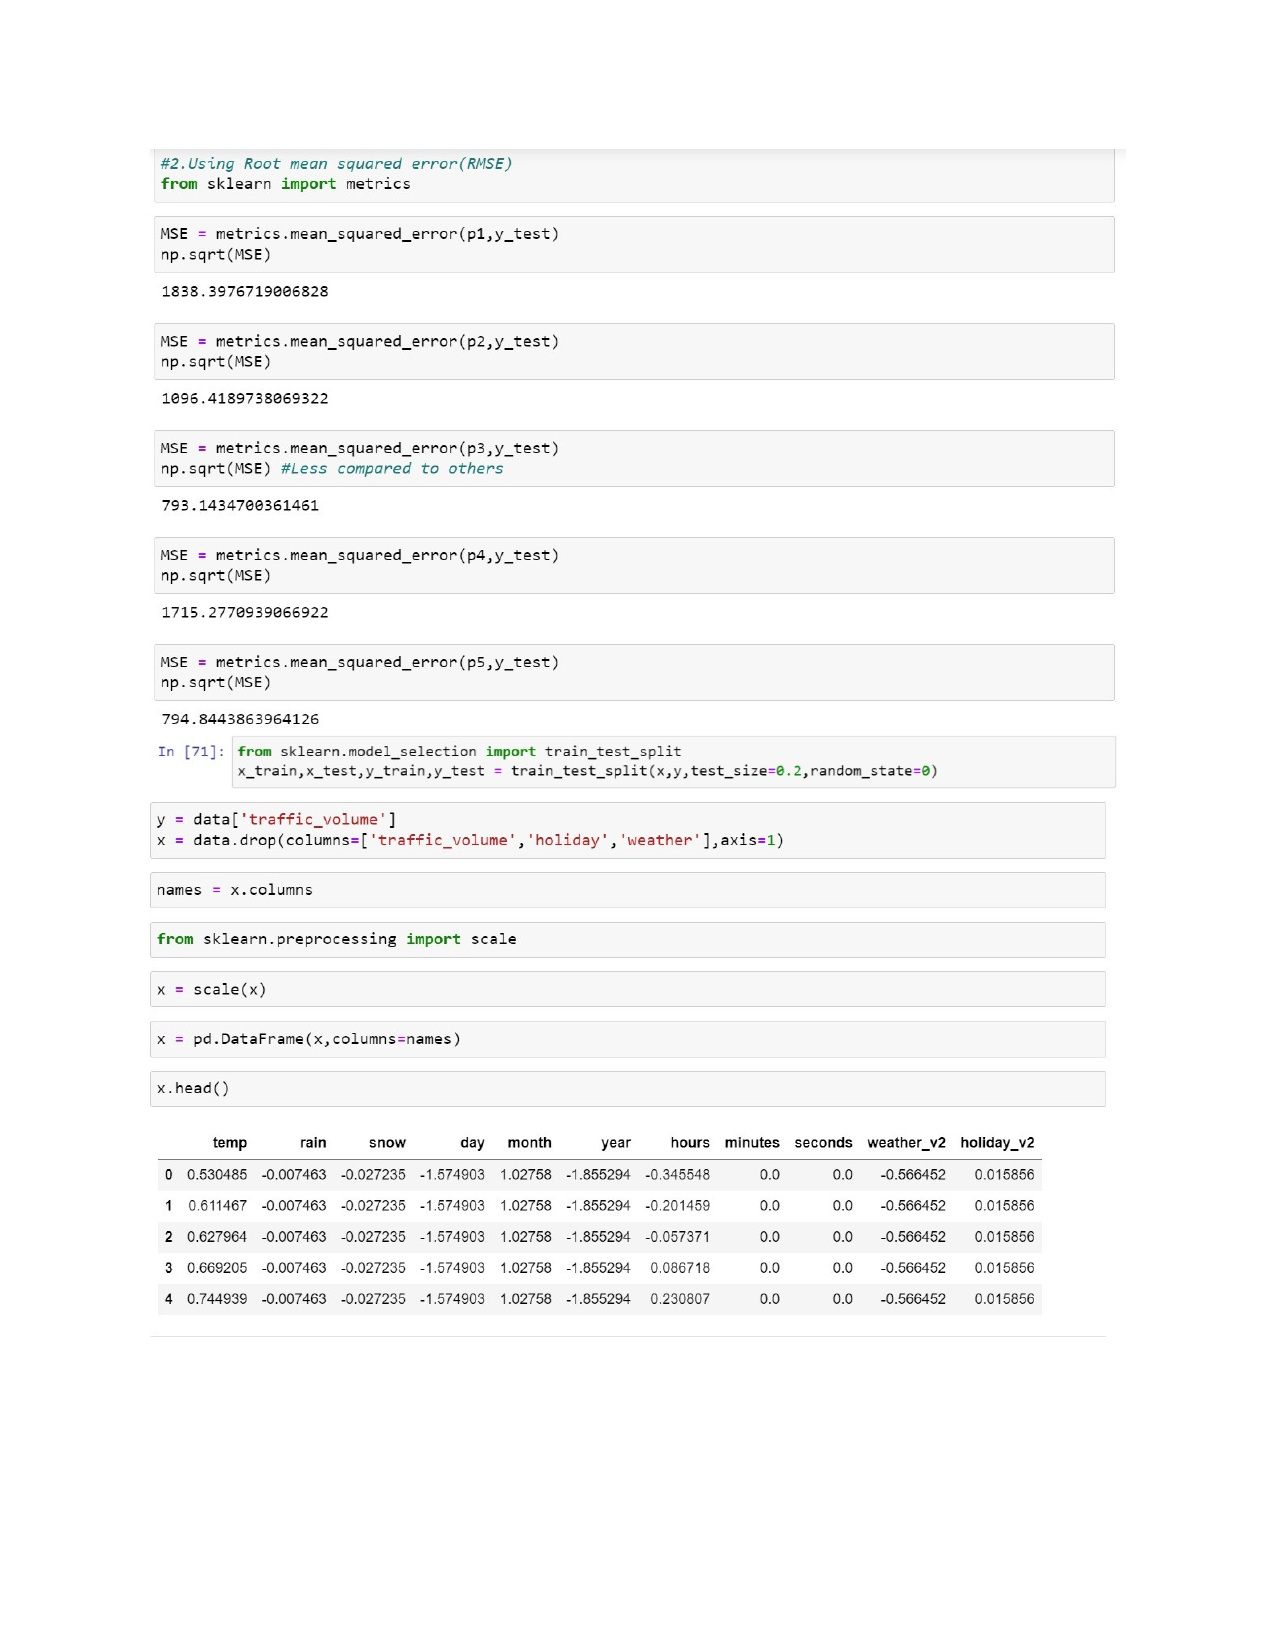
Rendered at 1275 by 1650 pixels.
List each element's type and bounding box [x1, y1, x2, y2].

picture [150, 733, 1126, 795]
picture [150, 801, 1126, 1337]
picture [150, 149, 1126, 728]
